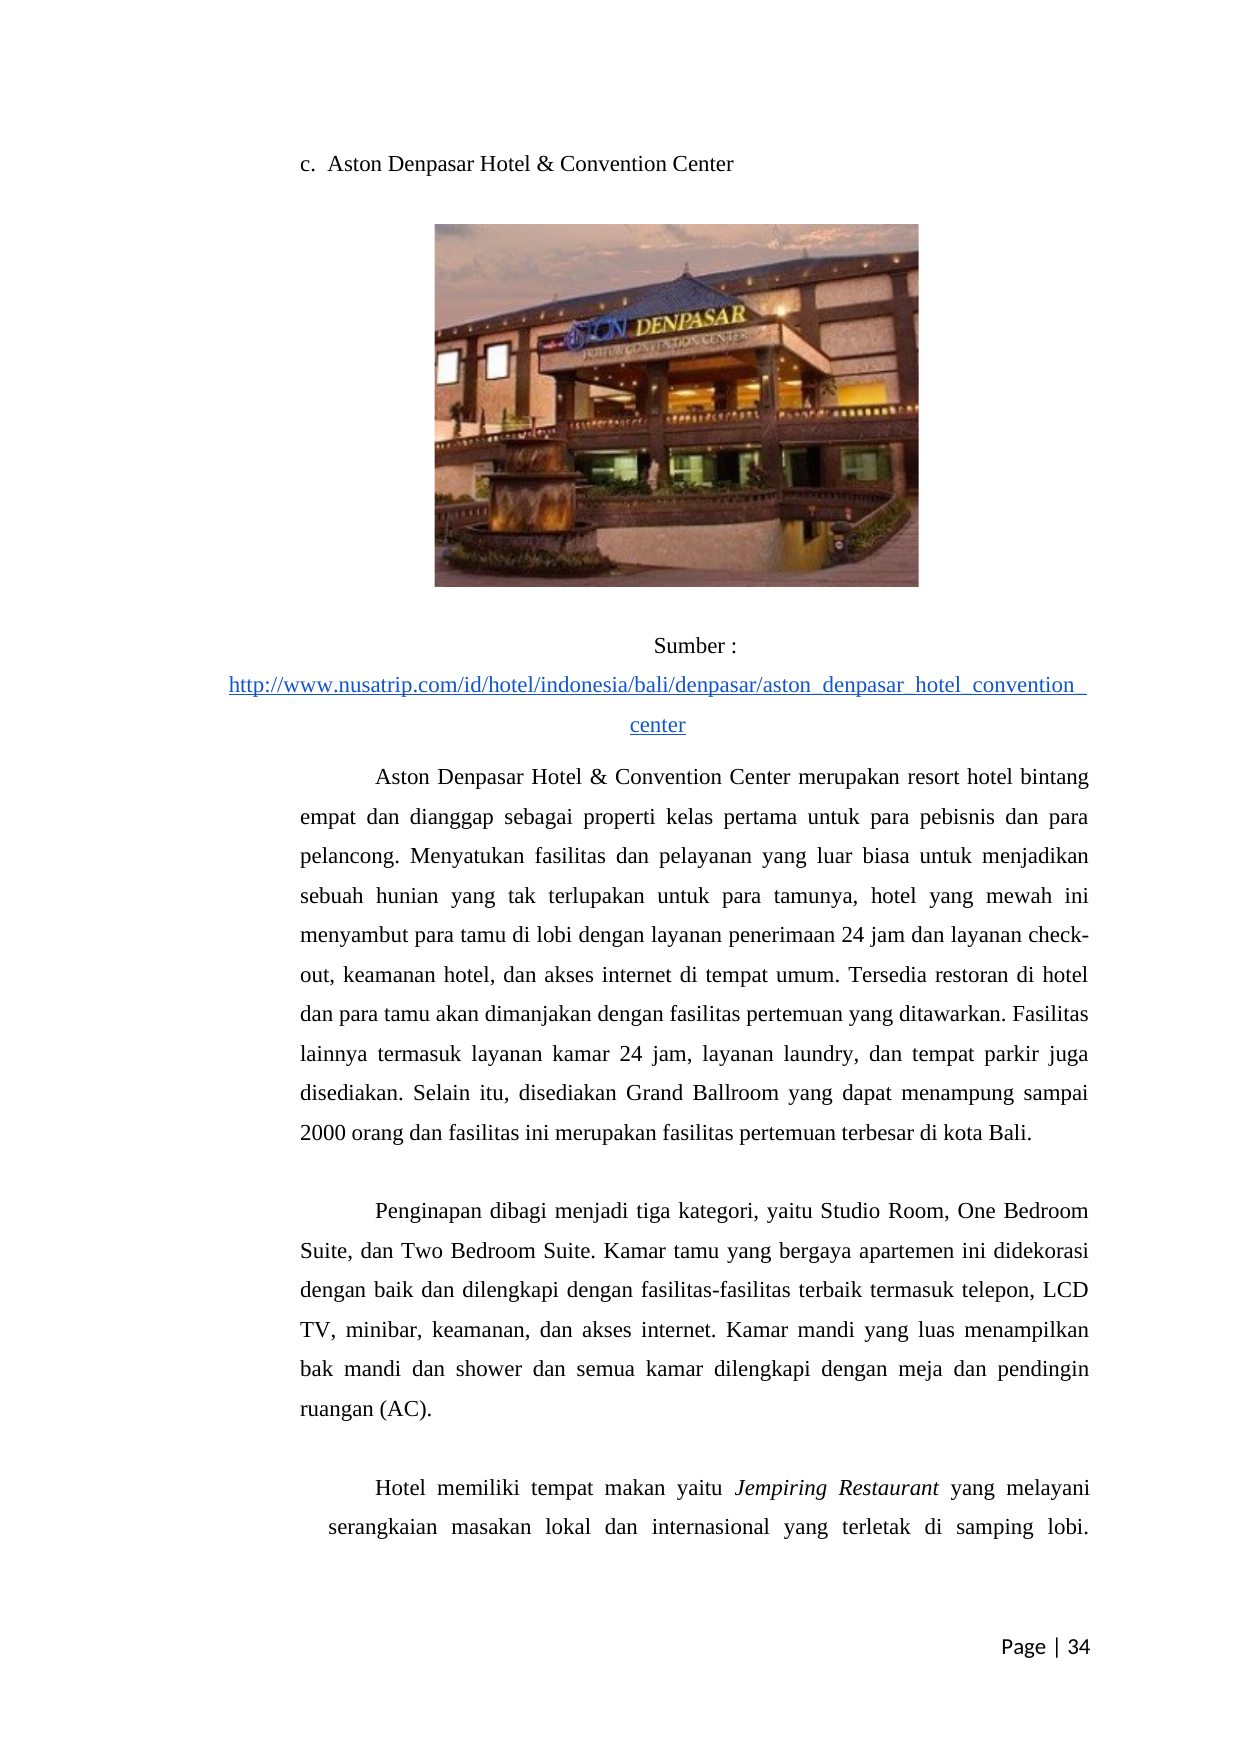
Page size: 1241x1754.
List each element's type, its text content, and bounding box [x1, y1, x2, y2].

text Penginapan dibagi menjadi tiga kategori, yaitu Studio Room, One Bedroom Suite, dan Two Bedroom Suite. Kamar tamu yang bergaya apartemen ini didekorasi dengan baik dan dilengkapi dengan fasilitas-fasilitas terbaik termasuk telepon, LCD TV, minibar, keamanan, dan akses internet. Kamar mandi yang luas menampilkan bak mandi dan shower dan semua kamar dilengkapi dengan meja dan pendingin ruangan (AC). [300, 1197, 1090, 1421]
text c. Aston Denpasar Hotel & Convention Center [253, 150, 1090, 176]
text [328, 1474, 1090, 1540]
picture [434, 224, 919, 587]
text Aston Denpasar Hotel & Convention Center merupakan resort hotel bintang empat dan dianggap sebagai properti kelas pertama untuk para pebisnis dan para pelancong. Menyatukan fasilitas dan pelayanan yang luar biasa untuk menjadikan sebuah hunian yang tak terlupakan untuk para tamunya, hotel yang mewah ini menyambut para tamu di lobi dengan layanan penerimaan 24 jam dan layanan check-out, keamanan hotel, dan akses internet di tempat umum. Tersedia restoran di hotel dan para tamu akan dimanjakan dengan fasilitas pertemuan yang ditawarkan. Fasilitas lainnya termasuk layanan kamar 24 jam, layanan laundry, dan tempat parkir juga disediakan. Selain itu, disediakan Grand Ballroom yang dapat menampung sampai 2000 orang dan fasilitas ini merupakan fasilitas pertemuan terbesar di kota Bali. [300, 763, 1090, 1145]
